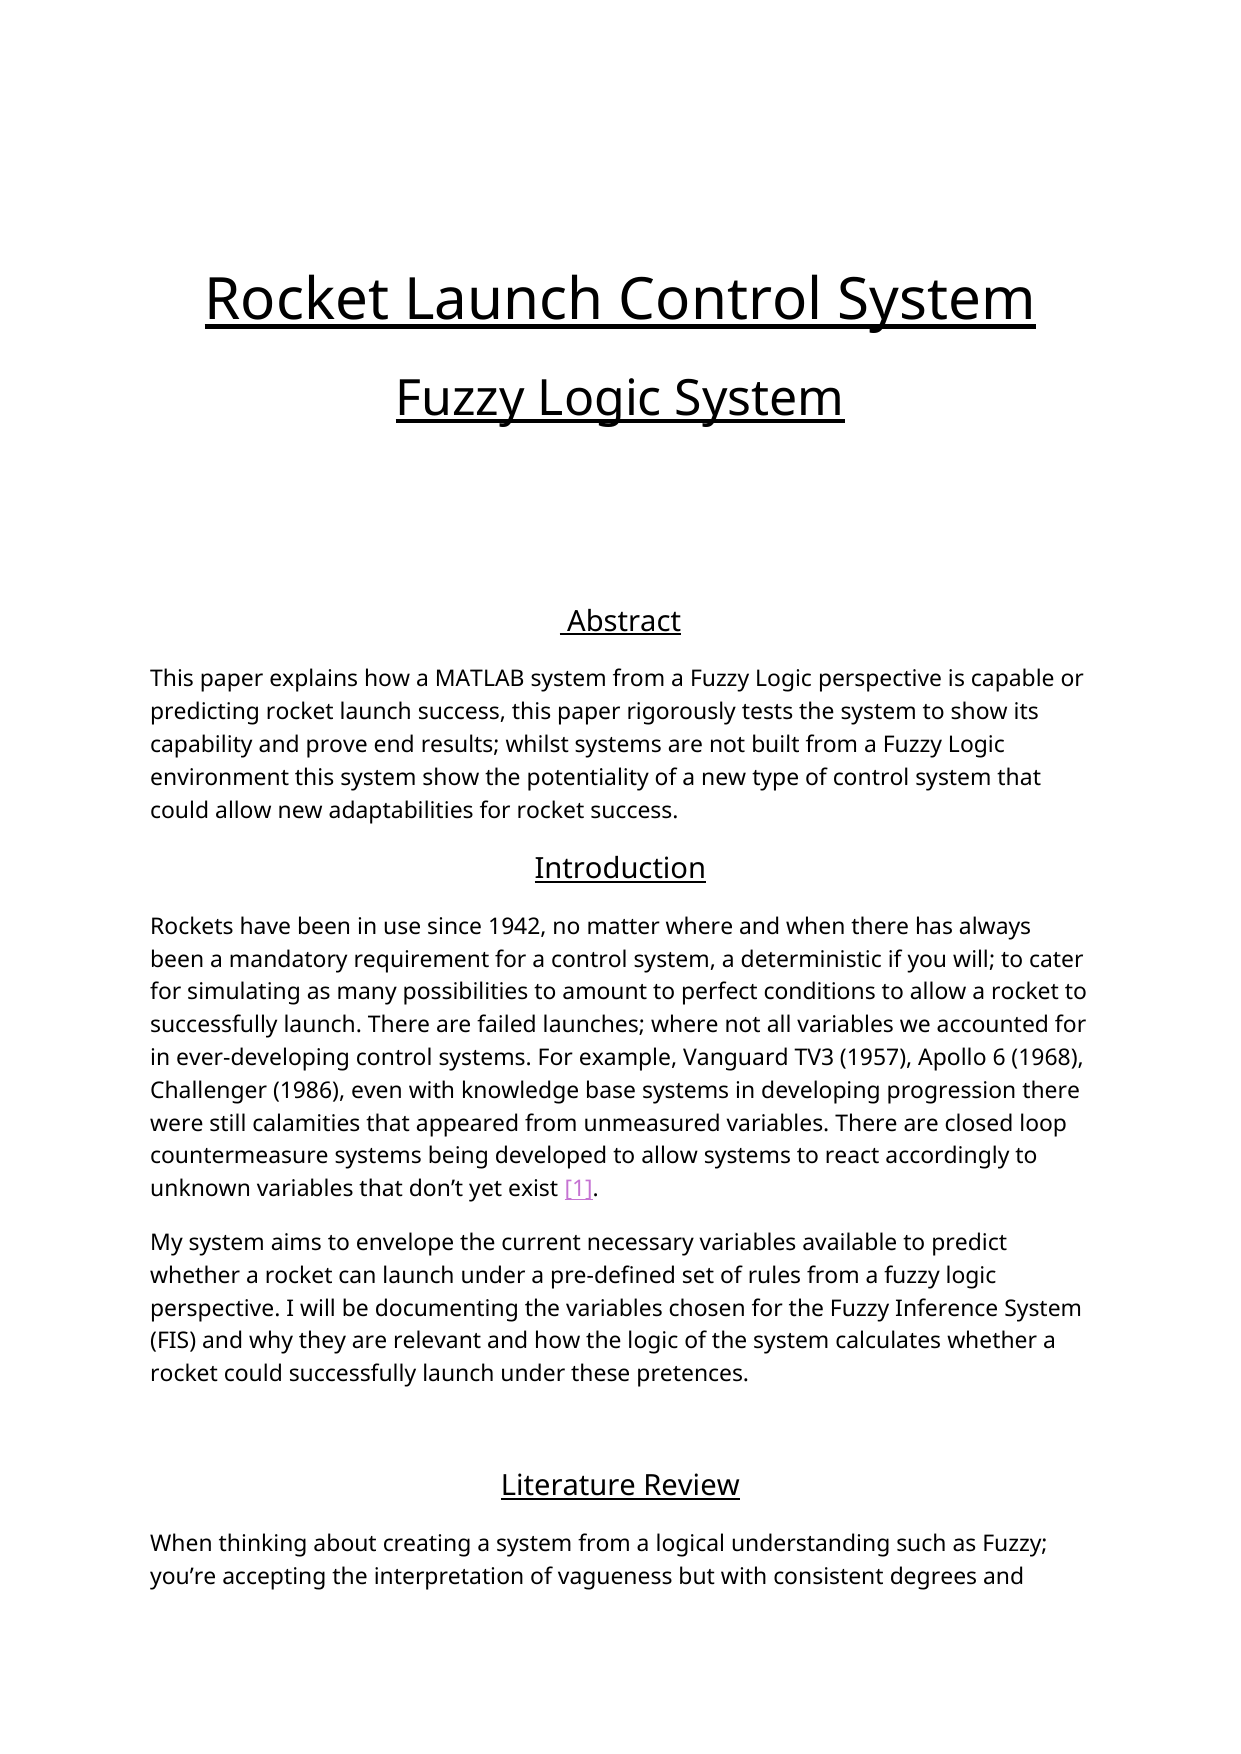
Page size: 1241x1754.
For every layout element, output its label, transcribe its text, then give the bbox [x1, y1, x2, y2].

text Literature Review [150, 1464, 1090, 1504]
text This paper explains how a MATLAB system from a Fuzzy Logic perspective is capable or predicting rocket launch success, this paper rigorously tests the system to show its capability and prove end results; whilst systems are not built from a Fuzzy Logic environment this system show the potentiality of a new type of control system that could allow new adaptabilities for rocket success. [150, 662, 1090, 825]
text Abstract [150, 600, 1090, 639]
text Rockets have been in use since 1942, no matter where and when there has always been a mandatory requirement for a control system, a deterministic if you will; to cater for simulating as many possibilities to amount to perfect conditions to allow a rocket to successfully launch. There are failed launches; where not all variables we accounted for in ever-developing control systems. For example, Vanguard TV3 (1957), Apollo 6 (1968), Challenger (1986), even with knowledge base systems in developing progression there were still calamities that appeared from unmeasured variables. There are closed loop countermeasure systems being developed to allow systems to react accordingly to unknown variables that don’t yet exist [1]. [150, 910, 1090, 1203]
text Rocket Launch Control System [150, 257, 1090, 337]
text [150, 1527, 1090, 1591]
text Fuzzy Logic System [150, 362, 1090, 430]
text Introduction [150, 847, 1090, 887]
text My system aims to envelope the current necessary variables available to predict whether a rocket can launch under a pre-defined set of rules from a fuzzy logic perspective. I will be documenting the variables chosen for the Fuzzy Inference System (FIS) and why they are relevant and how the logic of the system calculates whether a rocket could successfully launch under these pretences. [150, 1226, 1090, 1388]
